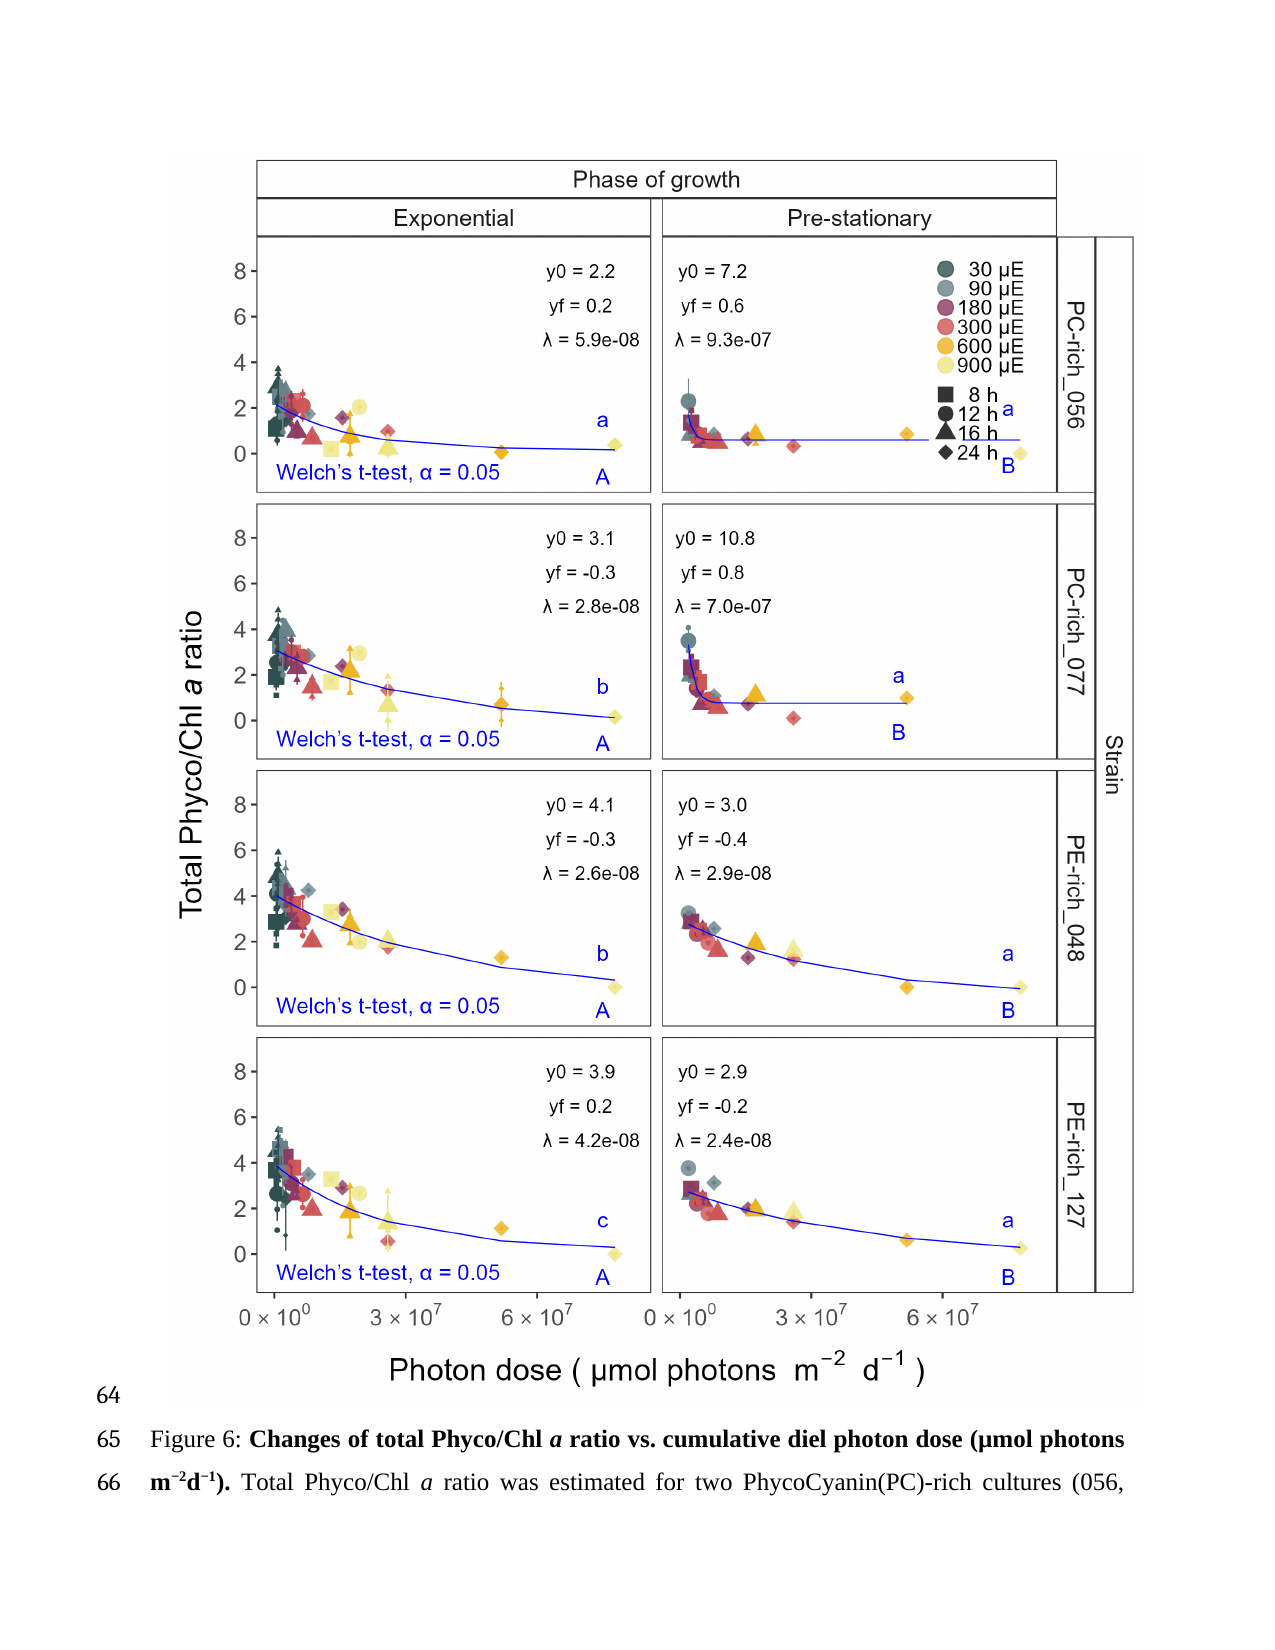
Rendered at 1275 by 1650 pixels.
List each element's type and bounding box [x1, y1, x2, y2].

text [150, 1424, 1125, 1496]
picture [168, 150, 1144, 1404]
